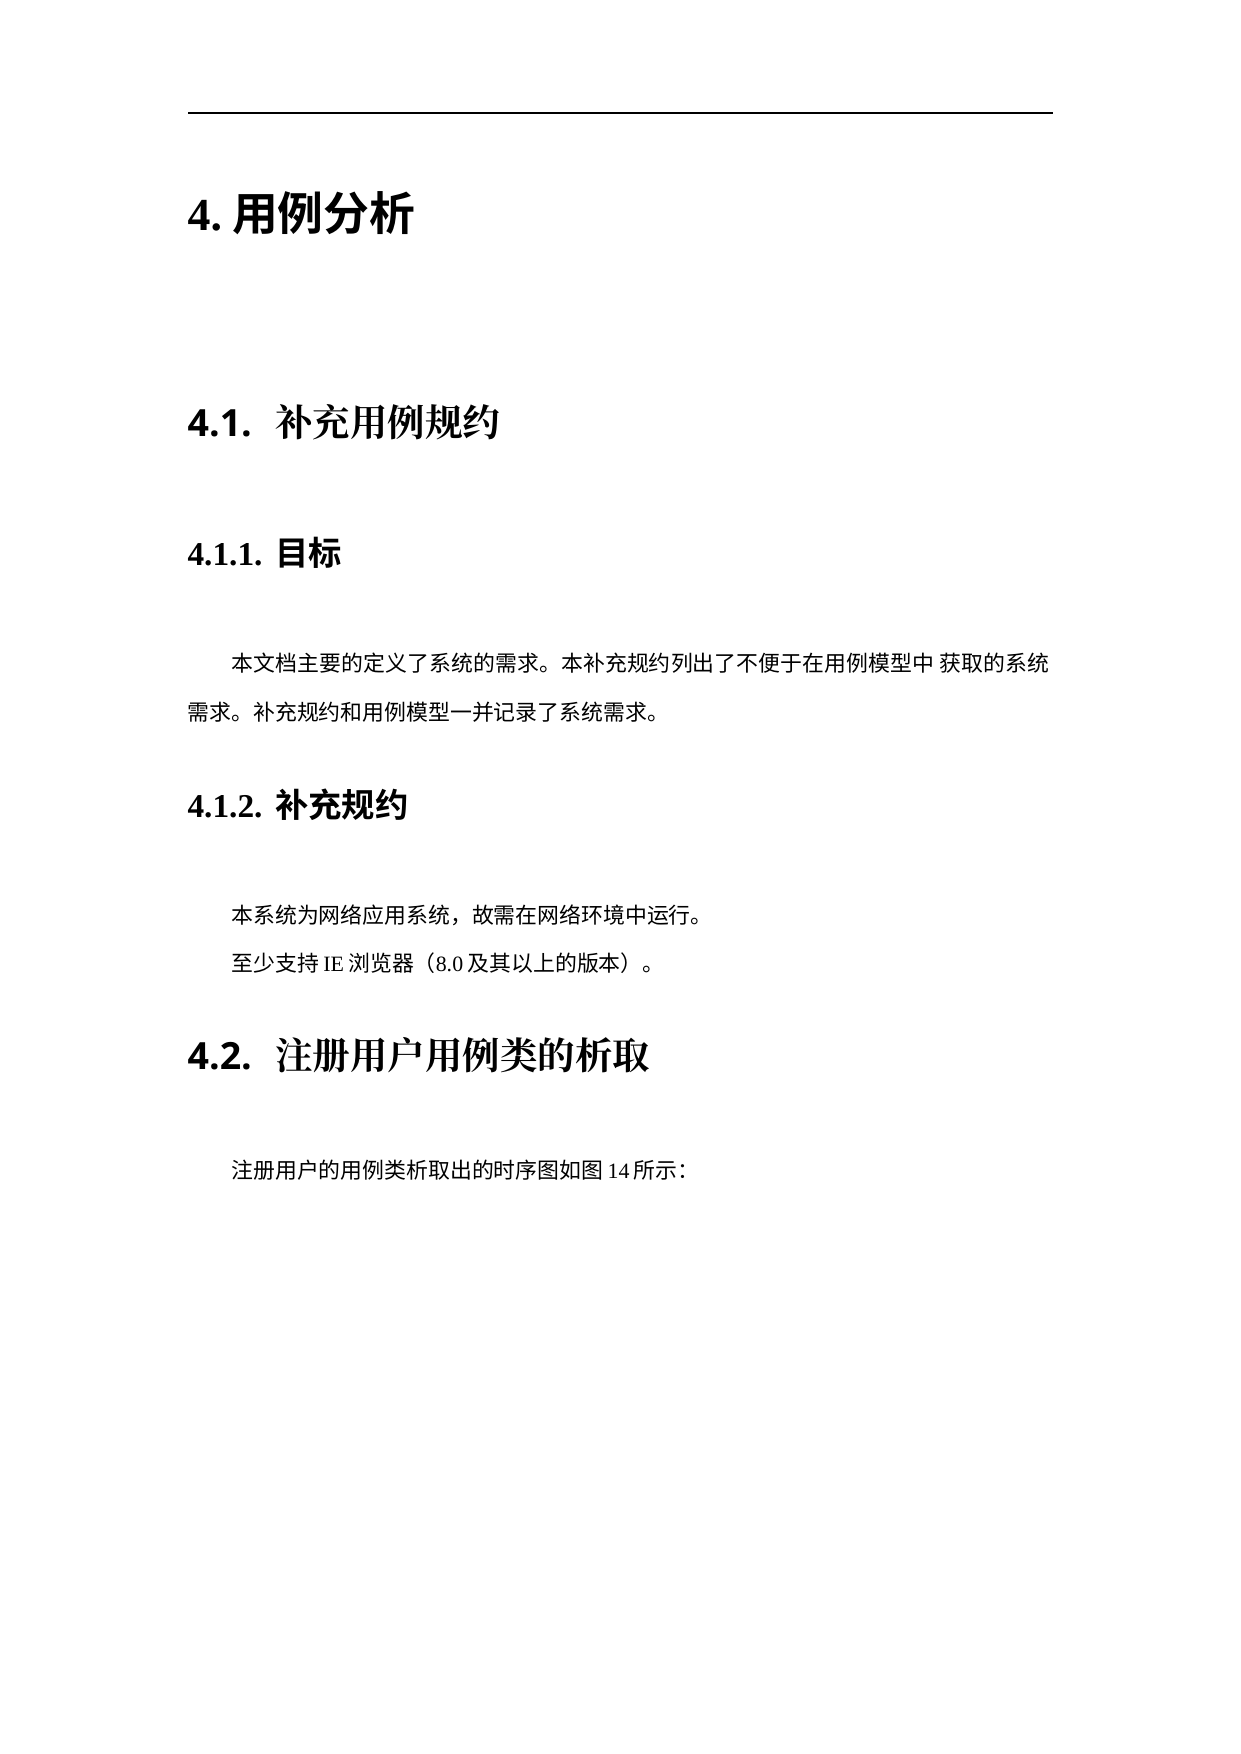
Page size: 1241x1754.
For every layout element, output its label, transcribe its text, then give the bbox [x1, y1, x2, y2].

subtitle 目标 [187, 519, 1053, 584]
text 本文档主要的定义了系统的需求。本补充规约列出了不便于在用例模型中 获取的系统需求。补充规约和用例模型一并记录了系统需求。 [187, 646, 1053, 727]
subtitle 补充规约 [187, 770, 1053, 835]
subtitle 补充用例规约 [187, 387, 1053, 452]
text 本系统为网络应用系统，故需在网络环境中运行。 [187, 897, 1053, 930]
text 至少支持IE浏览器（8.0及其以上的版本）。 [187, 946, 1053, 978]
subtitle 注册用户用例类的析取 [187, 1021, 1053, 1086]
text 注册用户的用例类析取出的时序图如图14所示： [187, 1153, 1053, 1185]
subtitle 用例分析 [187, 162, 1053, 259]
